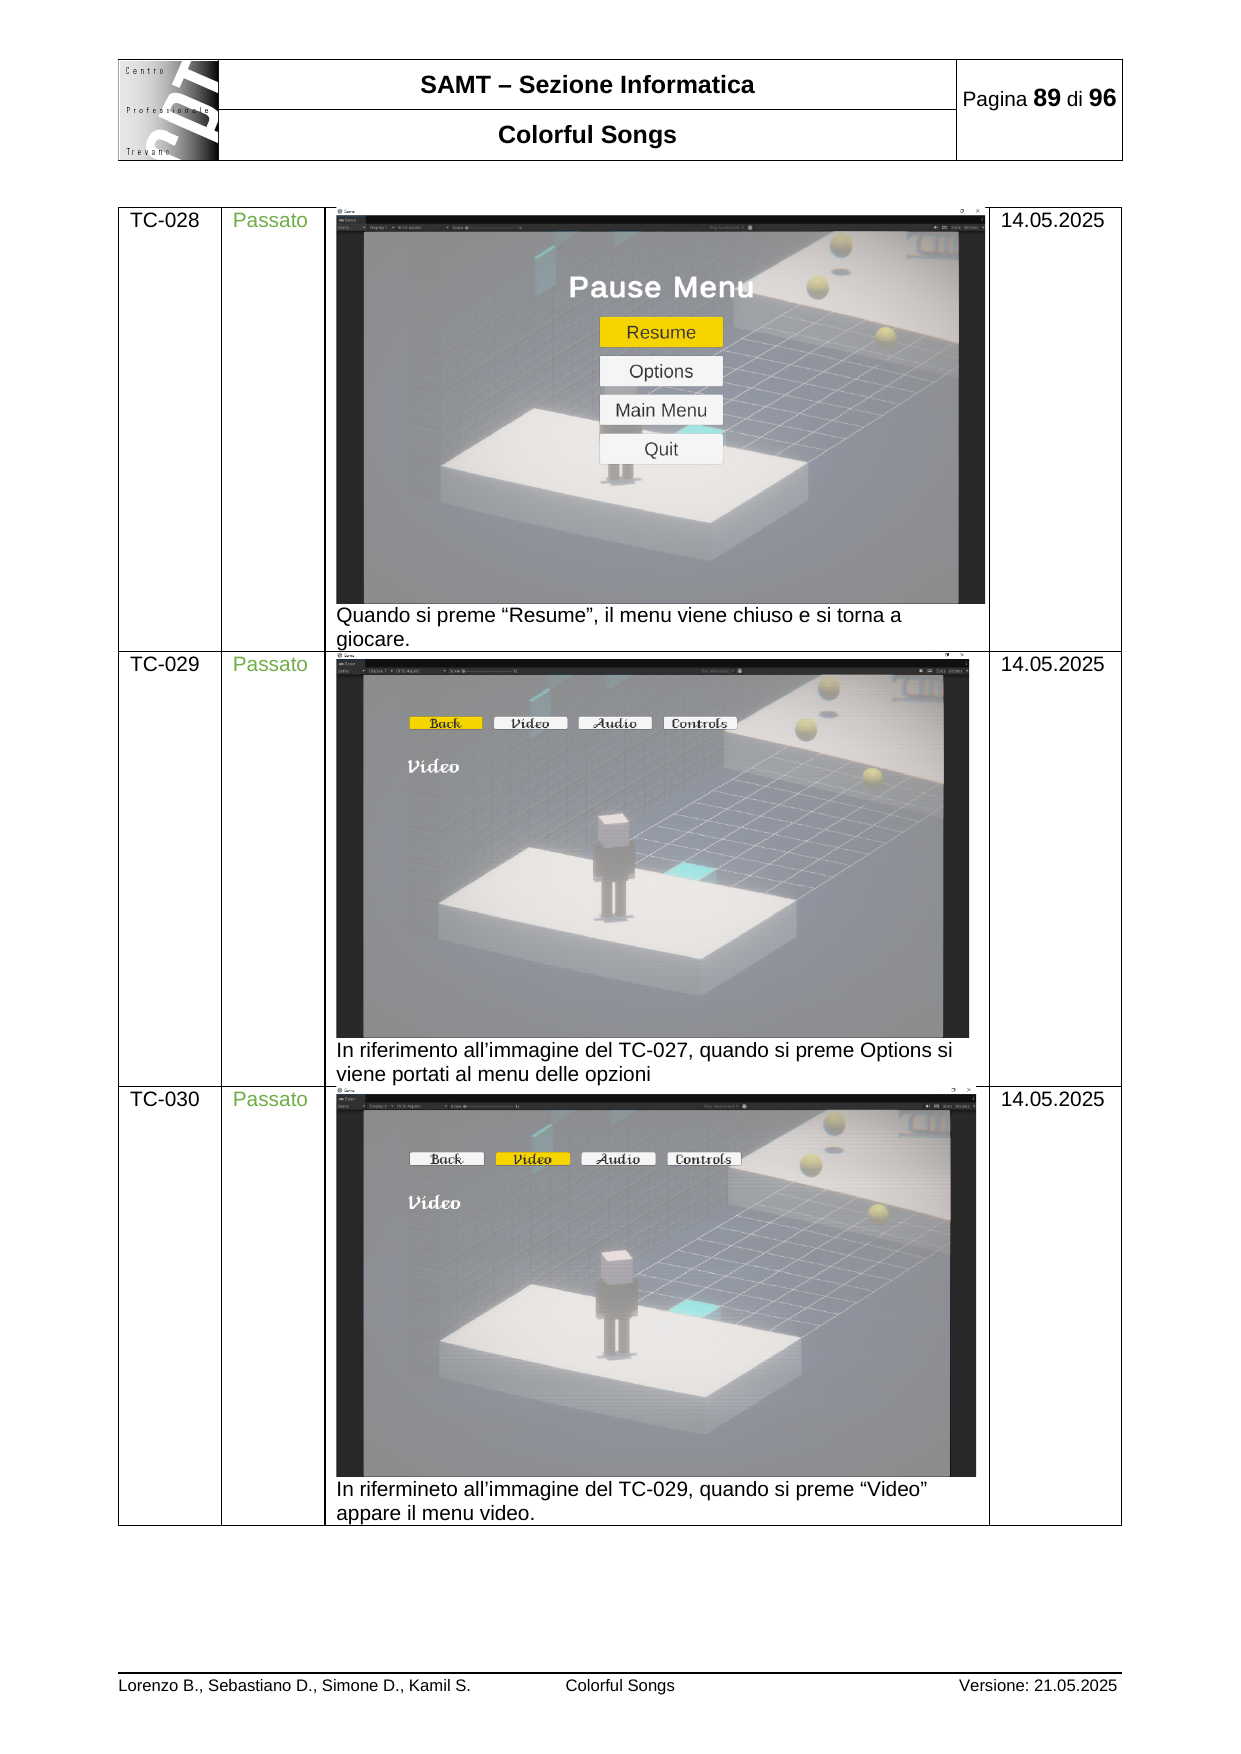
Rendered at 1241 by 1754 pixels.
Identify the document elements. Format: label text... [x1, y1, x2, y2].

picture [118, 60, 219, 160]
table_cell Passato [222, 208, 324, 651]
picture [336, 652, 970, 1038]
table_cell 14.05.2025 [990, 652, 1121, 1086]
table_cell Passato [222, 652, 324, 1086]
table_cell Quando si preme “Resume”, il menu viene chiuso e si torna a giocare. [326, 208, 989, 651]
table_cell TC-029 [119, 652, 221, 1086]
table_cell TC-030 [119, 1087, 221, 1525]
table_cell In riferimento all’immagine del TC-027, quando si preme Options si viene portati al menu delle opzioni [326, 652, 989, 1086]
table_cell TC-028 [119, 208, 221, 651]
picture [336, 207, 985, 604]
table_cell 14.05.2025 [990, 208, 1121, 651]
table_cell In rifermineto all’immagine del TC-029, quando si preme “Video” appare il menu video. [326, 1087, 989, 1525]
table_cell 14.05.2025 [990, 1087, 1121, 1525]
table_cell Passato [222, 1087, 324, 1525]
picture [336, 1086, 977, 1477]
